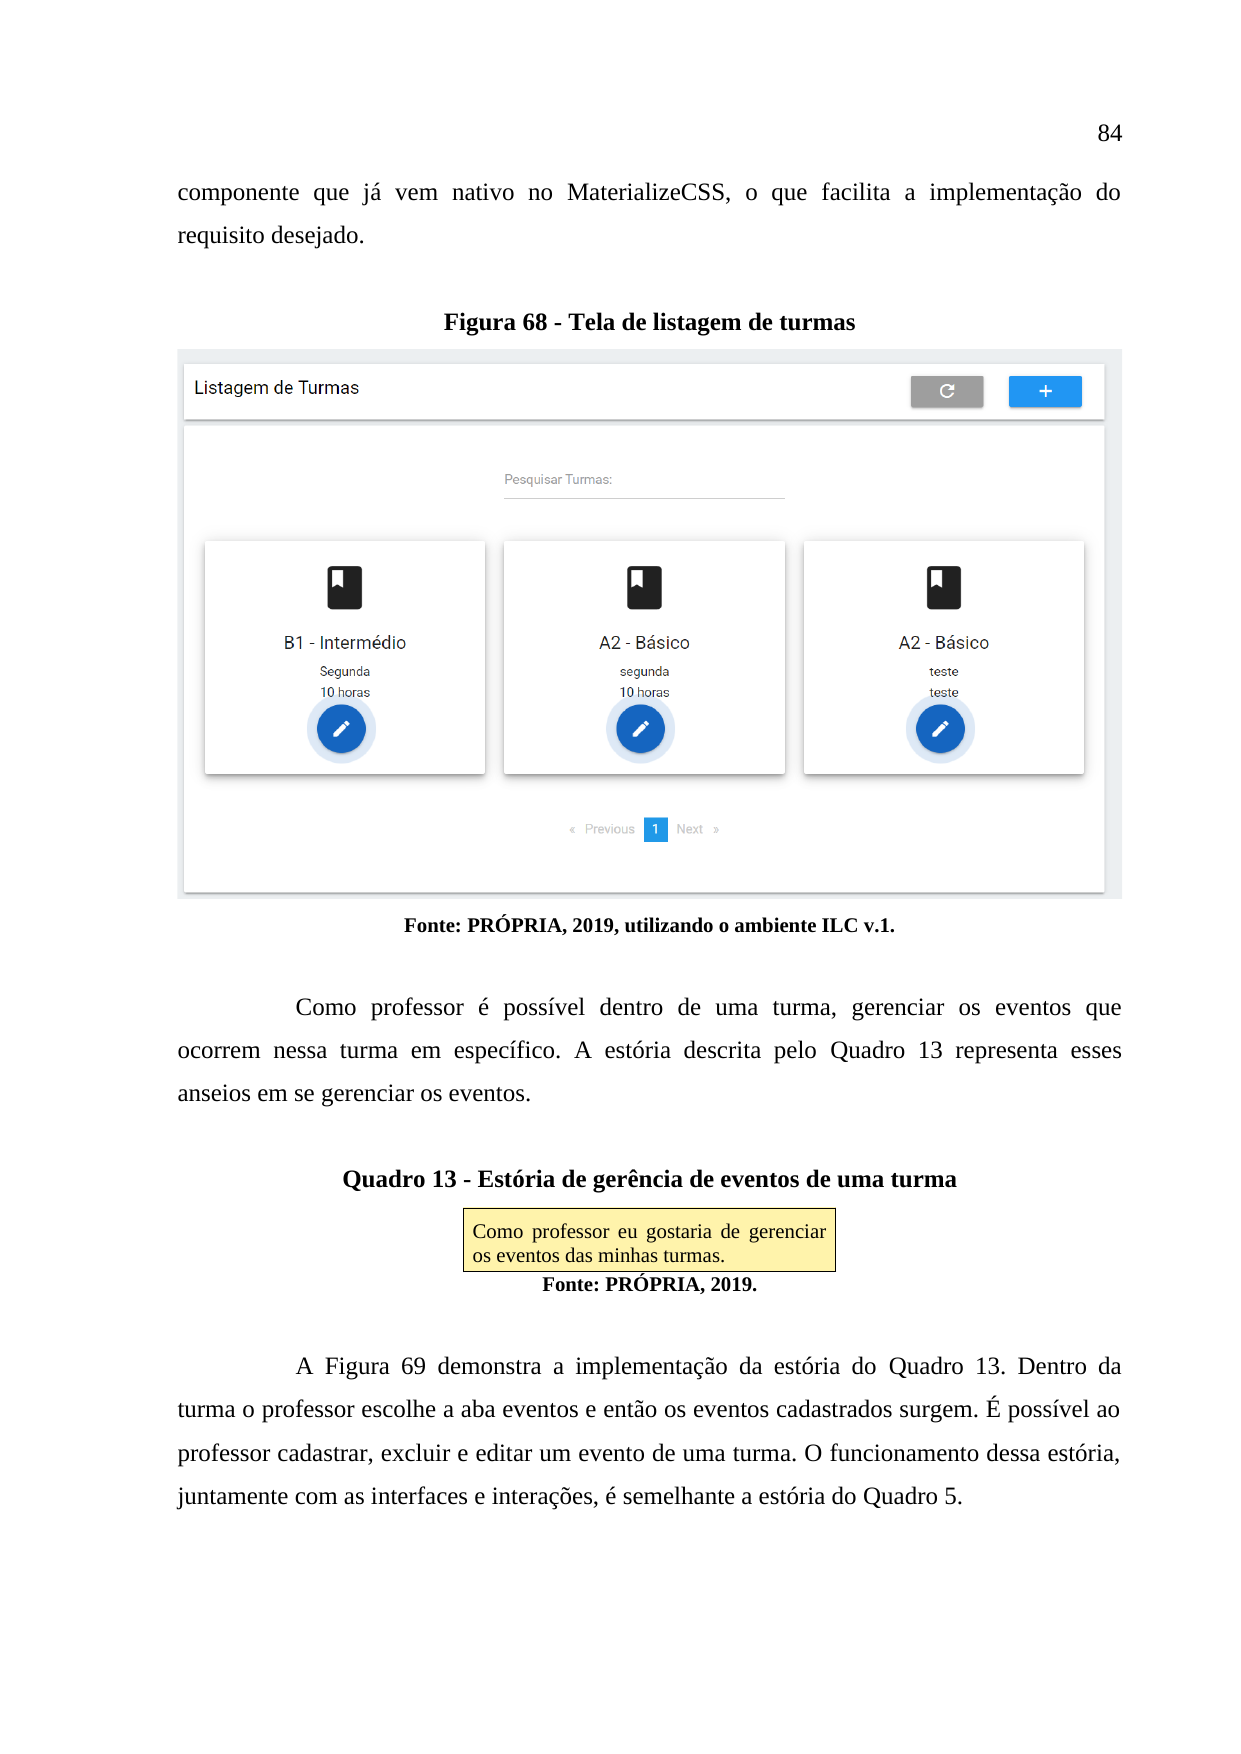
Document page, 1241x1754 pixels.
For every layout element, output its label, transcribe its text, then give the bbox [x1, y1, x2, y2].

text Como professor eu gostaria de gerenciar os eventos das minhas turmas. [464, 1209, 835, 1271]
picture [177, 349, 1123, 899]
text Fonte: PRÓPRIA, 2019, utilizando o ambiente ILC v.1. [177, 913, 1122, 937]
text Fonte: PRÓPRIA, 2019. [177, 1272, 1122, 1296]
text Quadro 13 - Estória de gerência de eventos de uma turma [177, 1164, 1122, 1193]
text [177, 177, 1122, 249]
text Como professor é possível dentro de uma turma, gerenciar os eventos que ocorrem nessa turma em específico. A estória descrita pelo Quadro 13 representa esses anseios em se gerenciar os eventos. [177, 992, 1122, 1107]
